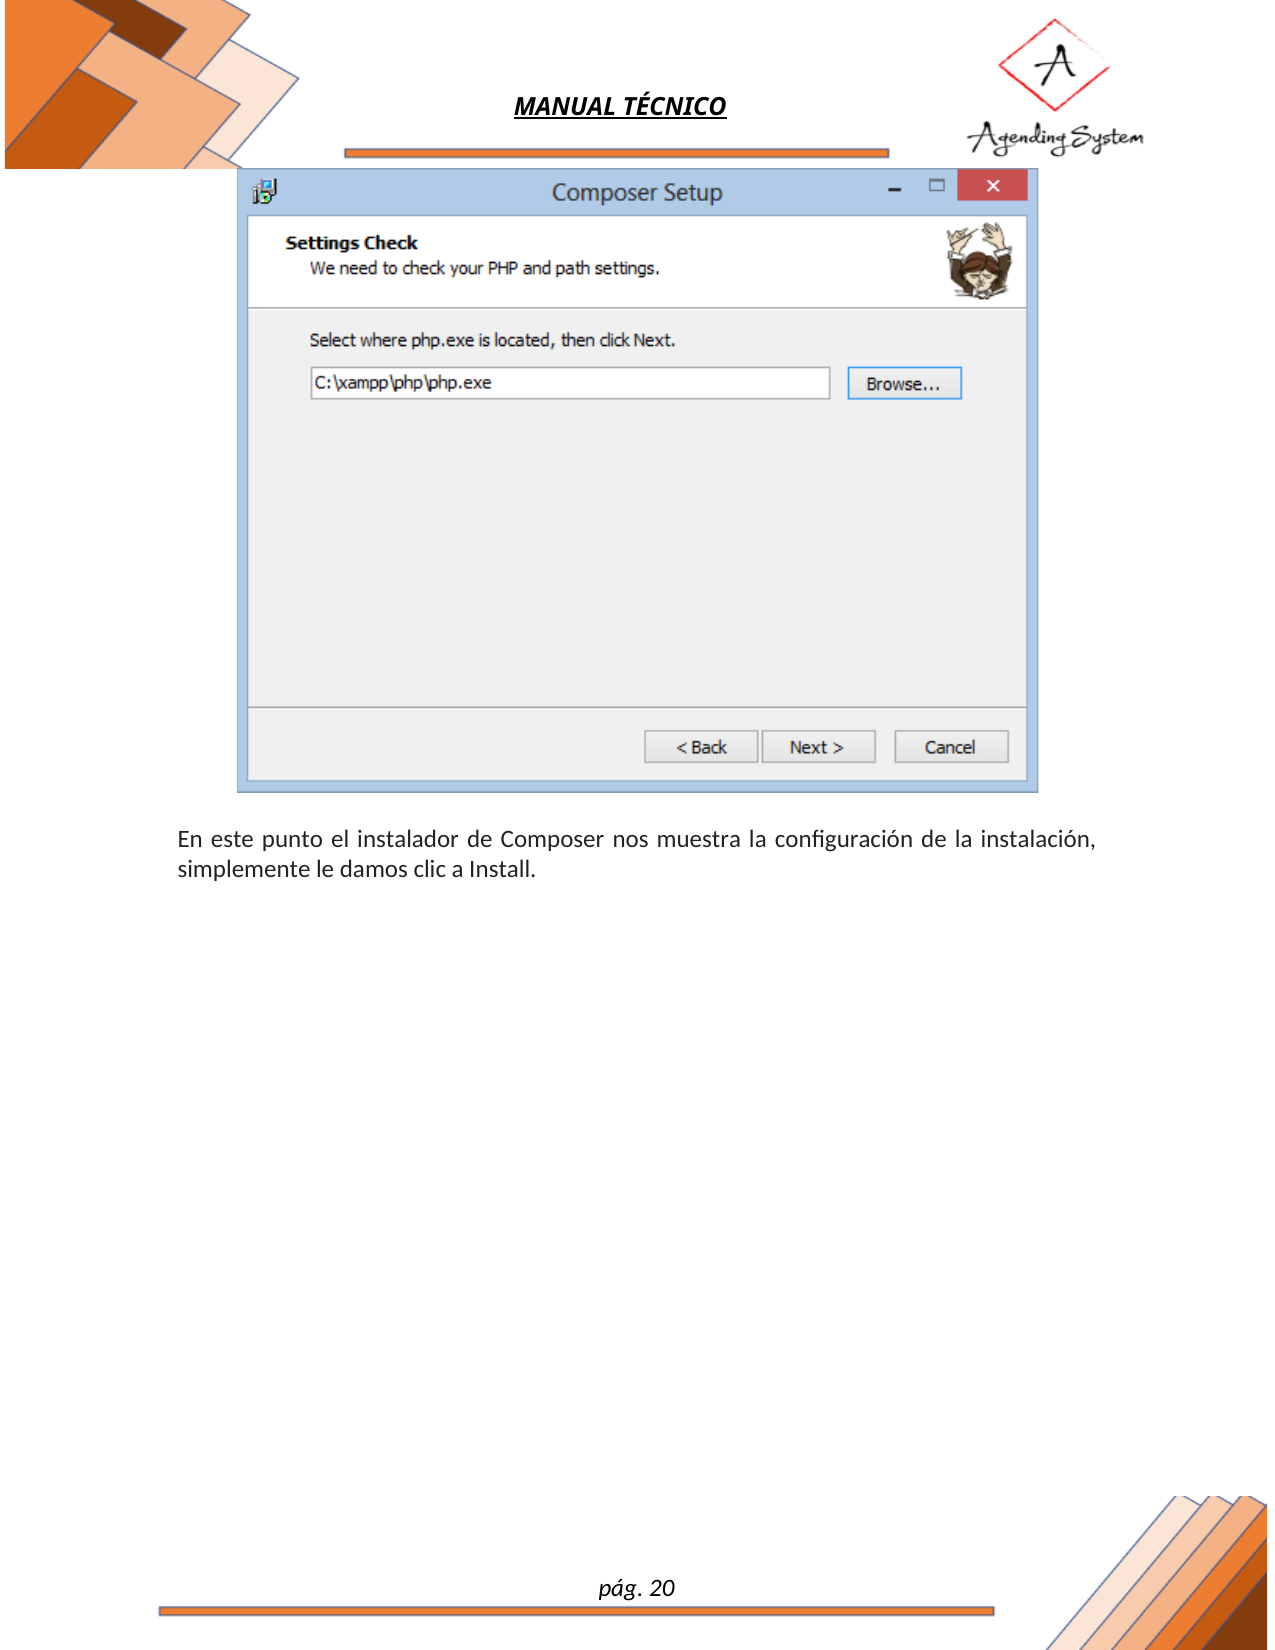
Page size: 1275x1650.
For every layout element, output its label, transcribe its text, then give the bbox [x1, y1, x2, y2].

picture [4, 0, 1269, 793]
text En este punto el instalador de Composer nos muestra la configuración de la instalación, simplemente le damos clic a Install. [177, 823, 1098, 884]
picture [3, 1496, 1268, 1650]
